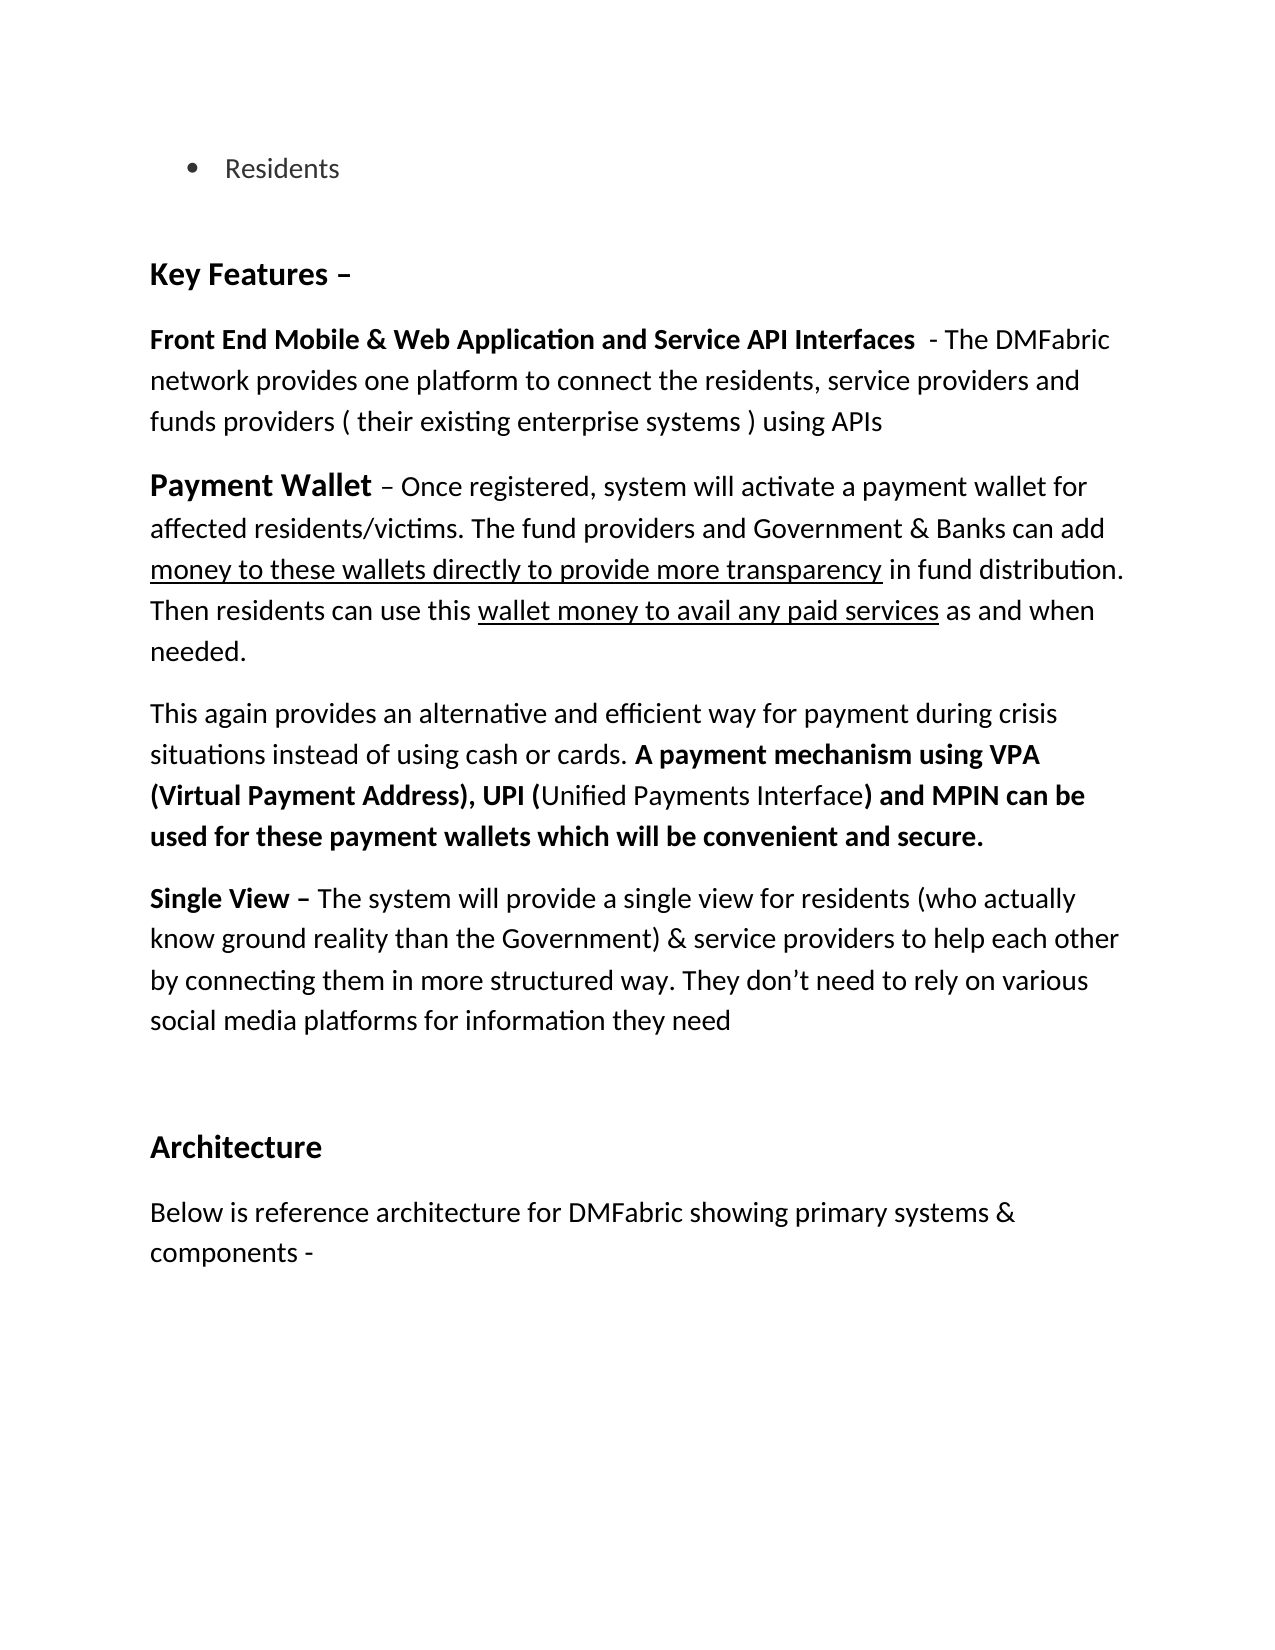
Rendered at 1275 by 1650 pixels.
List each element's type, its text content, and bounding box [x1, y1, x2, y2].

list Residents [187, 150, 1125, 186]
text Payment Wallet – Once registered, system will activate a payment wallet for affected residents/victims. The fund providers and Government & Banks can add money to these wallets directly to provide more transparency in fund distribution. Then residents can use this wallet money to avail any paid services as and when needed. [150, 464, 1125, 669]
text Below is reference architecture for DMFabric showing primary systems & components - [150, 1194, 1125, 1270]
text Front End Mobile & Web Application and Service API Interfaces - The DMFabric network provides one platform to connect the residents, service providers and funds providers ( their existing enterprise systems ) using APIs [150, 321, 1125, 438]
text Key Features – [150, 253, 1125, 294]
text This again provides an alternative and efficient way for payment during crisis situations instead of using cash or cards. A payment mechanism using VPA (Virtual Payment Address), UPI (Unified Payments Interface) and MPIN can be used for these payment wallets which will be convenient and secure. [150, 695, 1125, 853]
text Single View – The system will provide a single view for residents (who actually know ground reality than the Government) & service providers to help each other by connecting them in more structured way. They don’t need to rely on various social media platforms for information they need [150, 880, 1125, 1038]
text Architecture [150, 1126, 1125, 1167]
